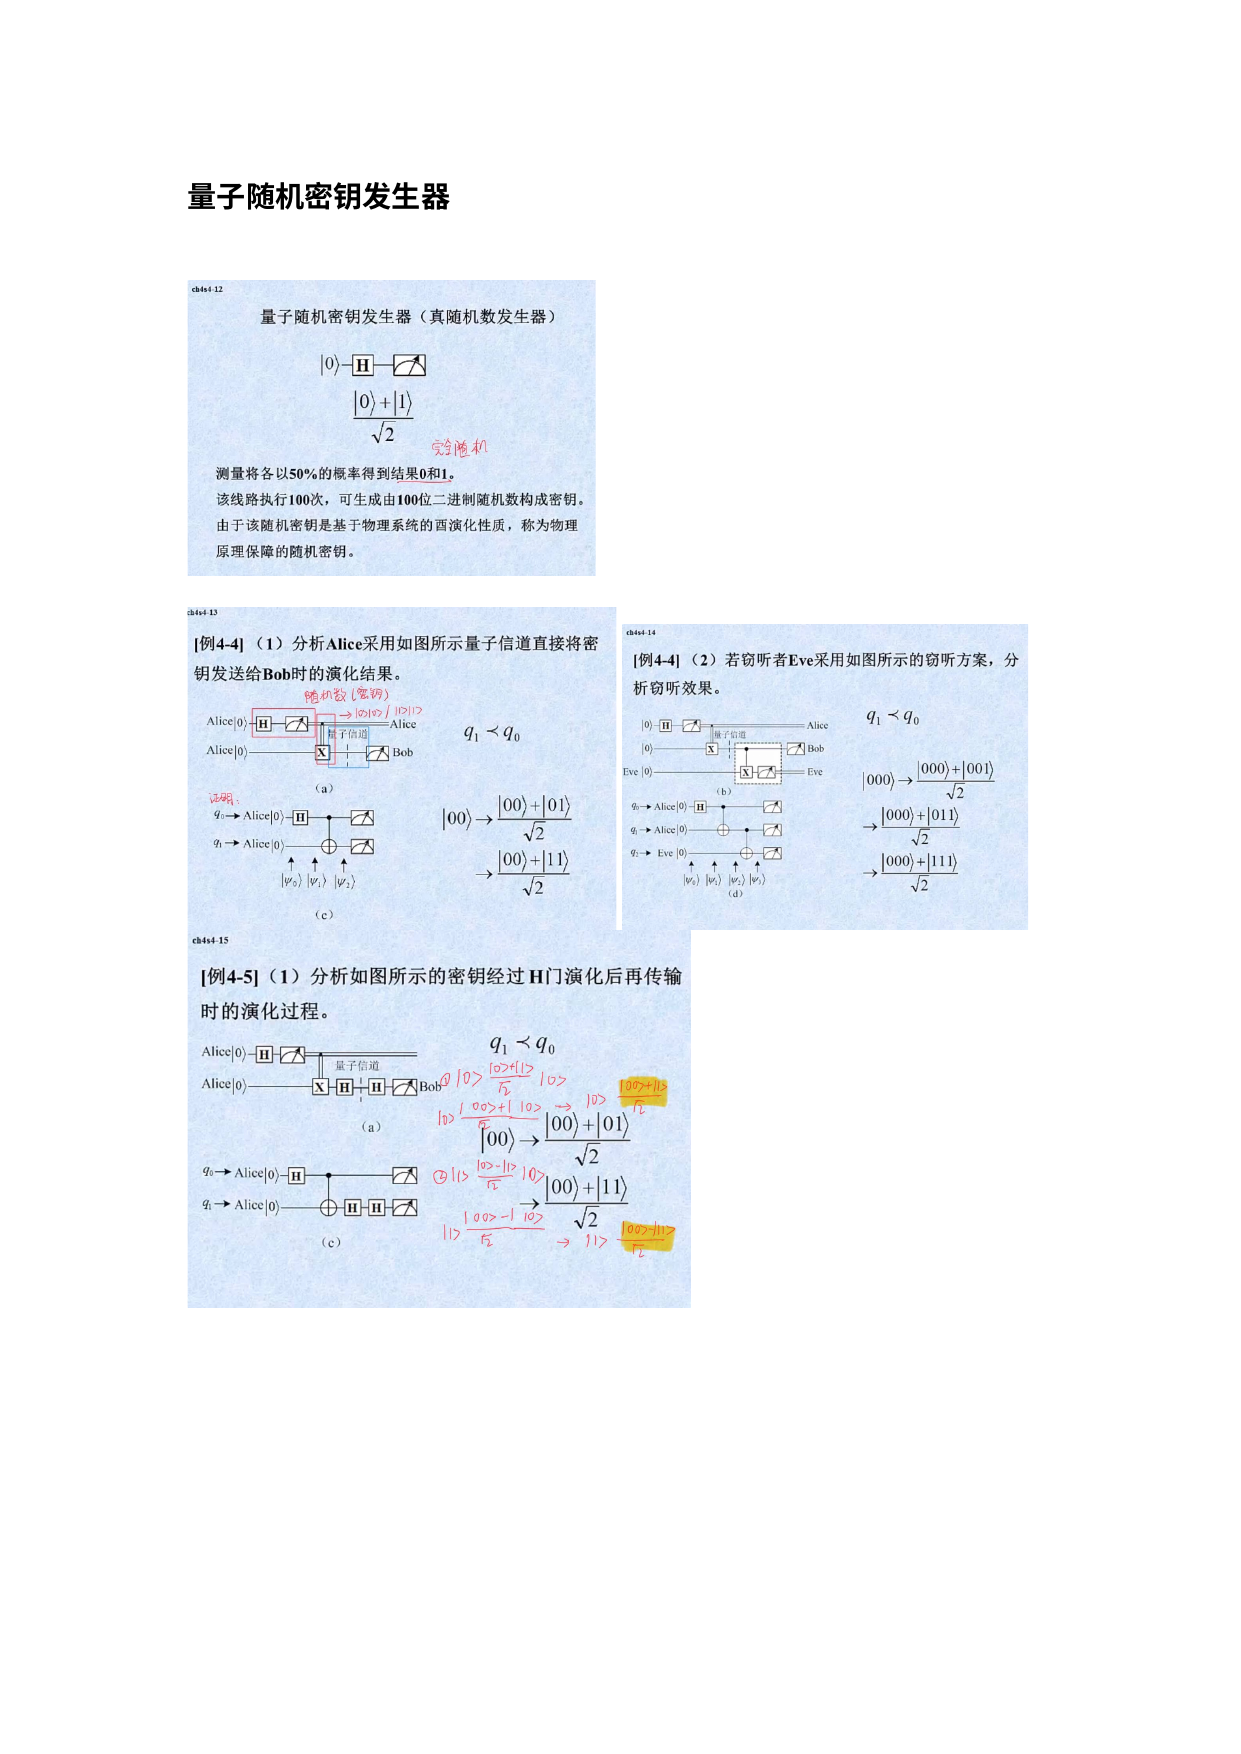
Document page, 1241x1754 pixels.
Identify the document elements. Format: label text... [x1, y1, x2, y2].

picture [187, 607, 1029, 1308]
picture [187, 280, 596, 576]
subtitle 量子随机密钥发生器 [187, 162, 1053, 227]
